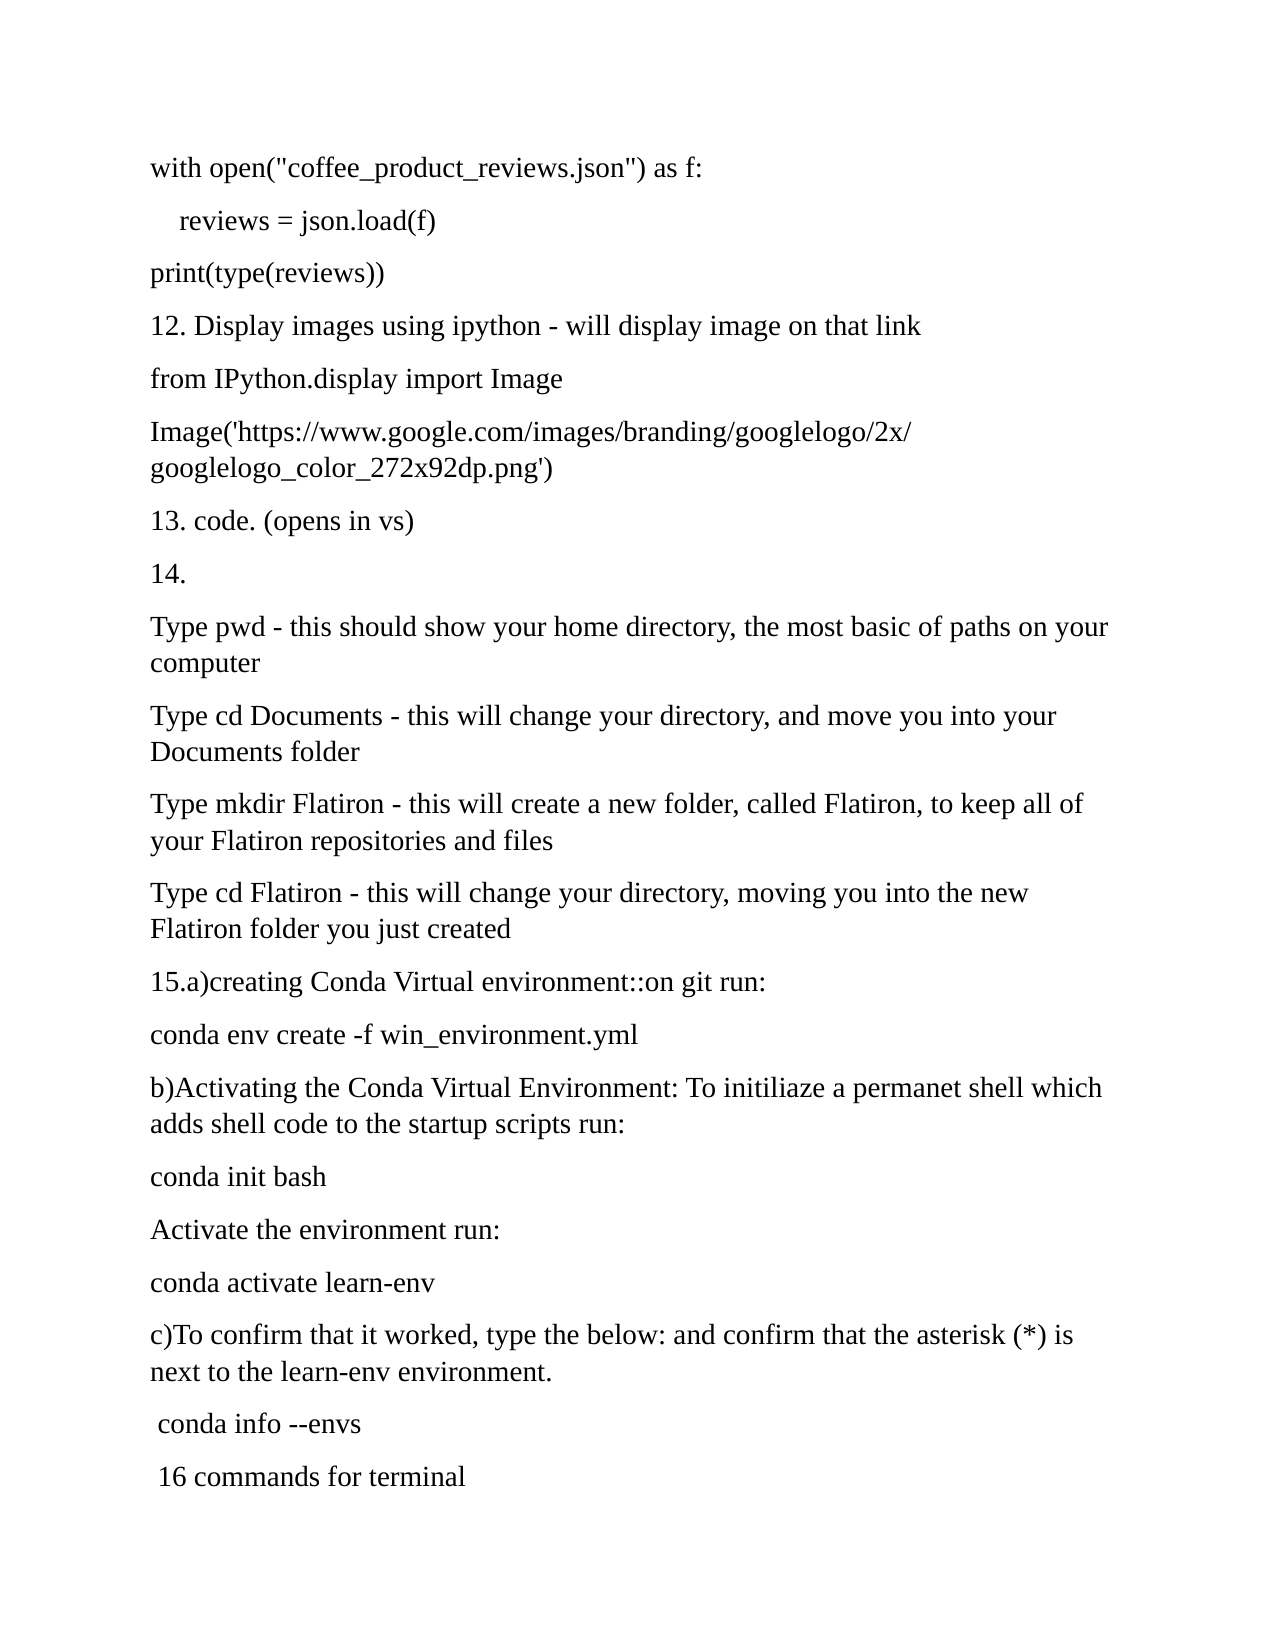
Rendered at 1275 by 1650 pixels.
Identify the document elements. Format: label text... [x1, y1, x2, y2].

text conda env create -f win_environment.yml [150, 1017, 1125, 1051]
text c)To confirm that it worked, type the below: and confirm that the asterisk (*) is next to the learn-env environment. [150, 1317, 1125, 1387]
text Type mkdir Flatiron - this will create a new folder, called Flatiron, to keep all of your Flatiron repositories and files [150, 787, 1125, 856]
text 13. code. (opens in vs) [150, 503, 1125, 537]
text conda activate learn-env [150, 1265, 1125, 1298]
text 14. [150, 556, 1125, 589]
text Type cd Flatiron - this will change your directory, moving you into the new Flatiron folder you just created [150, 876, 1125, 945]
text from IPython.display import Image [150, 361, 1125, 395]
text 16 commands for terminal [150, 1459, 1125, 1493]
text conda init bash [150, 1159, 1125, 1193]
text Type cd Documents - this will change your directory, and move you into your Documents folder [150, 698, 1125, 767]
text reviews = json.load(f) [150, 203, 1125, 236]
text 15.a)creating Conda Virtual environment::on git run: [150, 964, 1125, 998]
text Type pwd - this should show your home directory, the most basic of paths on your computer [150, 609, 1125, 678]
text 12. Display images using ipython - will display image on that link [150, 308, 1125, 342]
text print(type(reviews)) [150, 256, 1125, 289]
text conda info --envs [150, 1406, 1125, 1440]
text Image('https://www.google.com/images/branding/googlelogo/2x/googlelogo_color_272x92dp.png') [150, 414, 1125, 484]
text b)Activating the Conda Virtual Environment: To initiliaze a permanet shell which adds shell code to the startup scripts run: [150, 1070, 1125, 1140]
text Activate the environment run: [150, 1212, 1125, 1245]
text with open("coffee_product_reviews.json") as f: [150, 150, 1125, 183]
